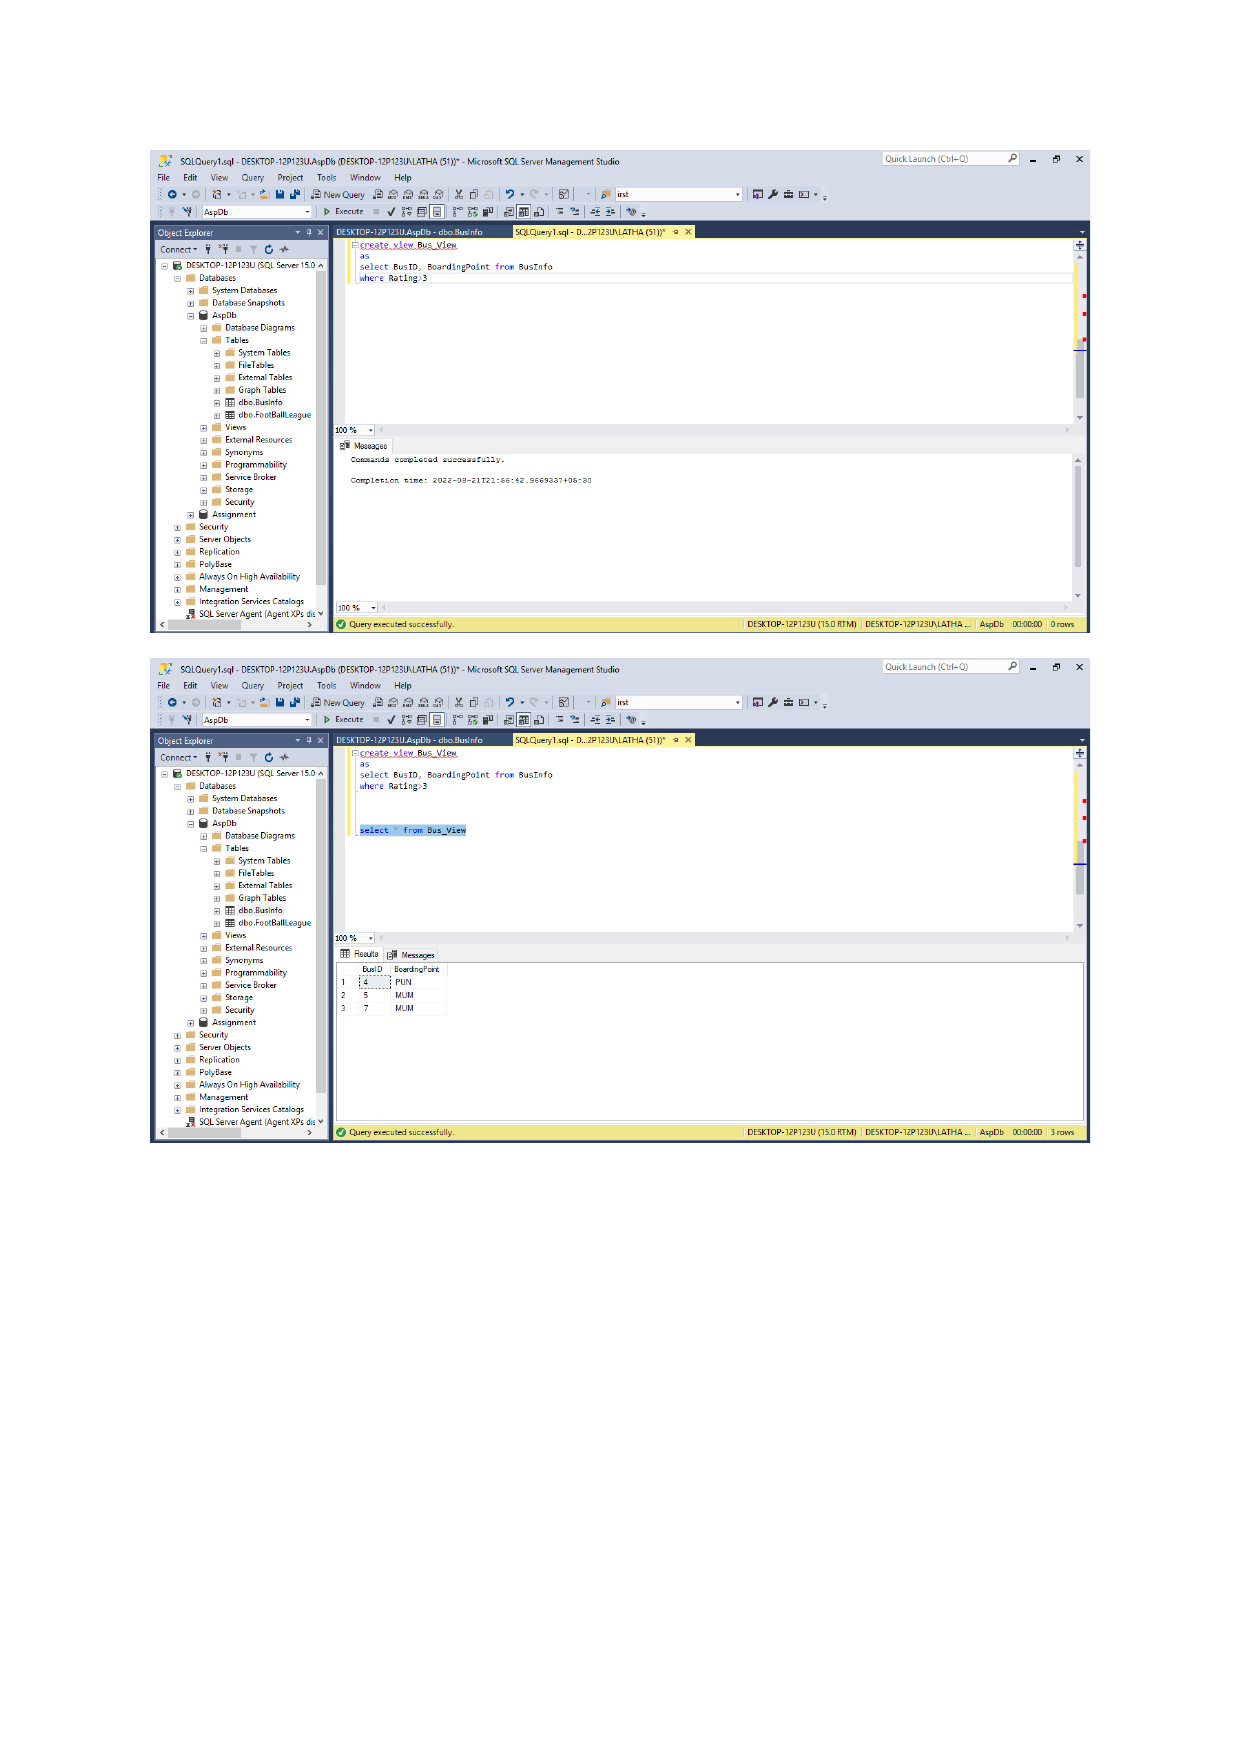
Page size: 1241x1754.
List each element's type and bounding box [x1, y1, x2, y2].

picture [150, 658, 1091, 1143]
picture [150, 150, 1091, 633]
